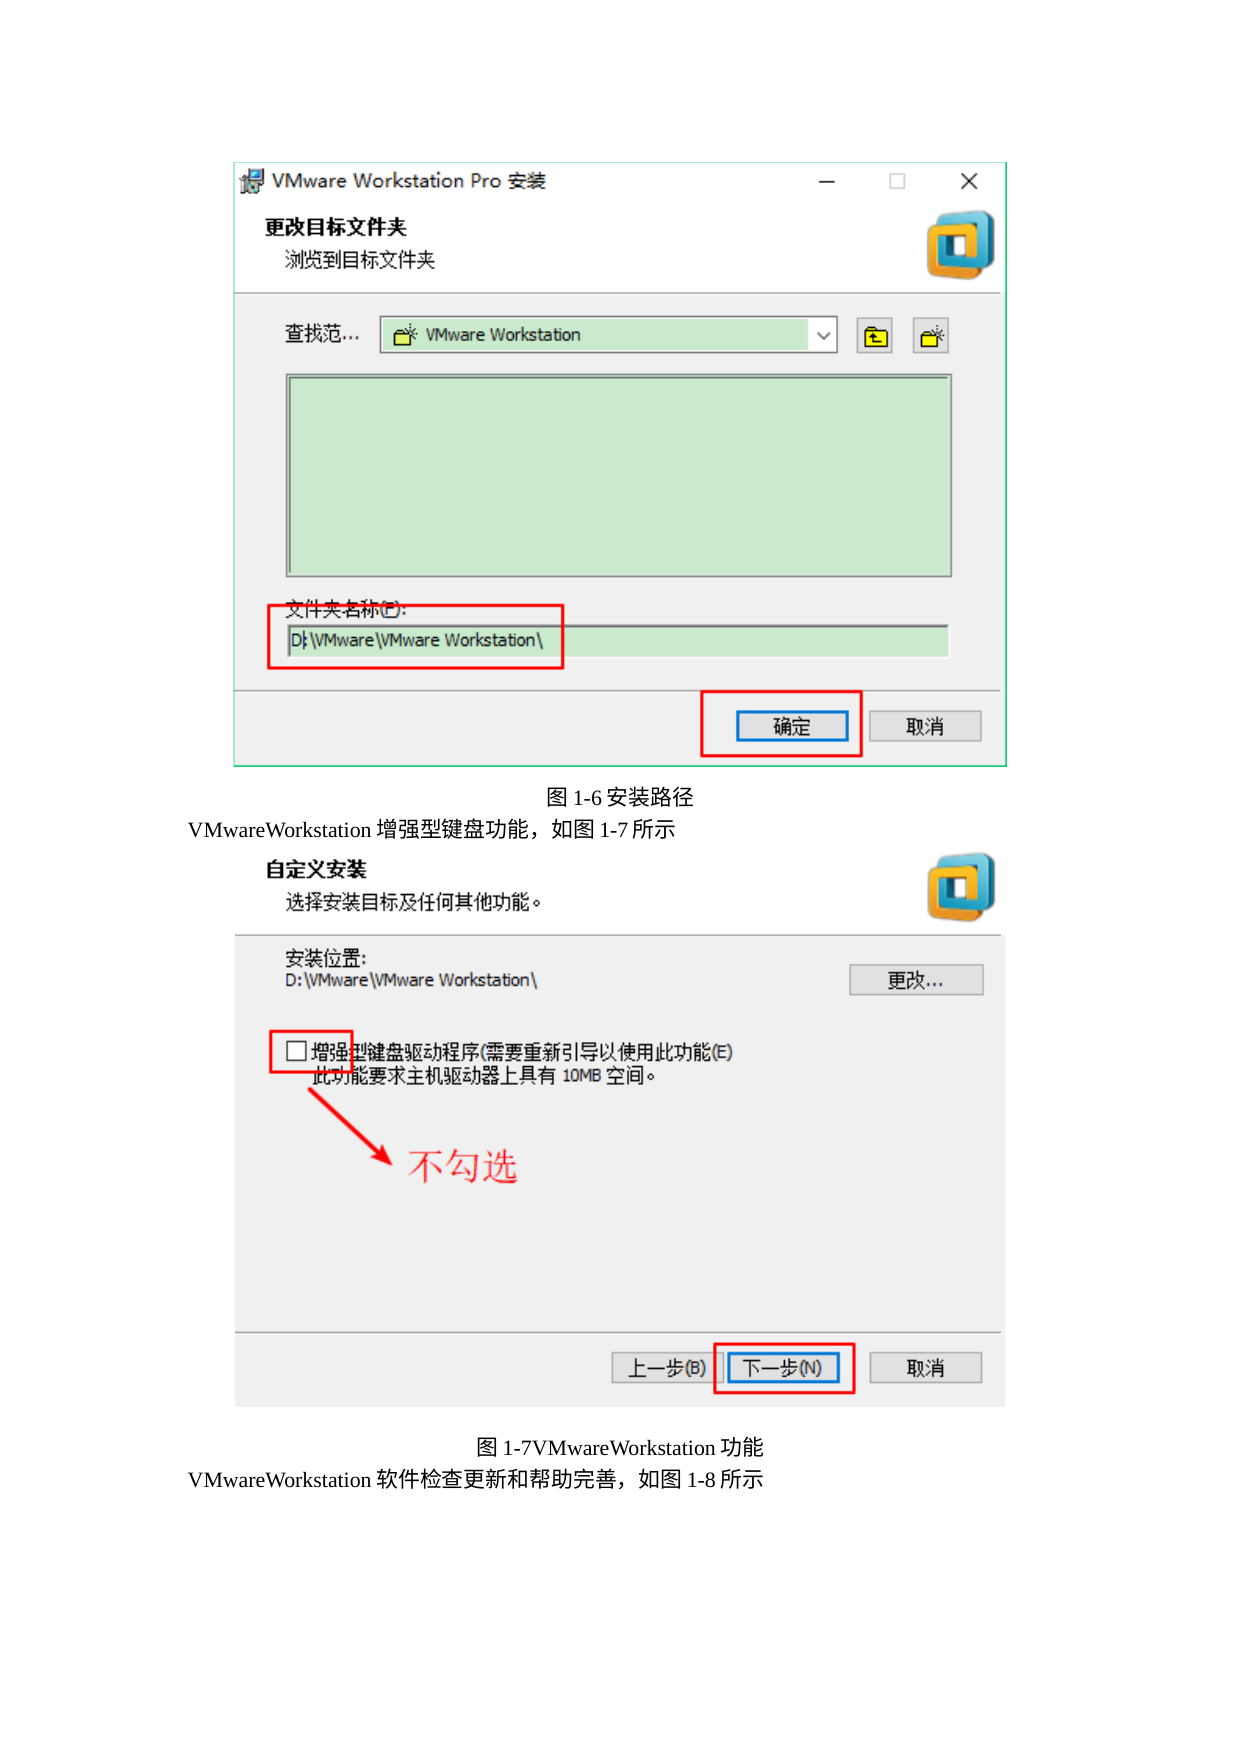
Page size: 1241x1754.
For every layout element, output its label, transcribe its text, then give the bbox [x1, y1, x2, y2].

picture [233, 162, 1007, 767]
text 图1-7VMwareWorkstation功能 [187, 1429, 1053, 1462]
picture [235, 844, 1006, 1407]
text VMwareWorkstation增强型键盘功能，如图1-7所示 [187, 812, 1053, 844]
text 图1-6安装路径 [187, 779, 1053, 812]
text VMwareWorkstation软件检查更新和帮助完善，如图1-8所示 [187, 1462, 1053, 1494]
